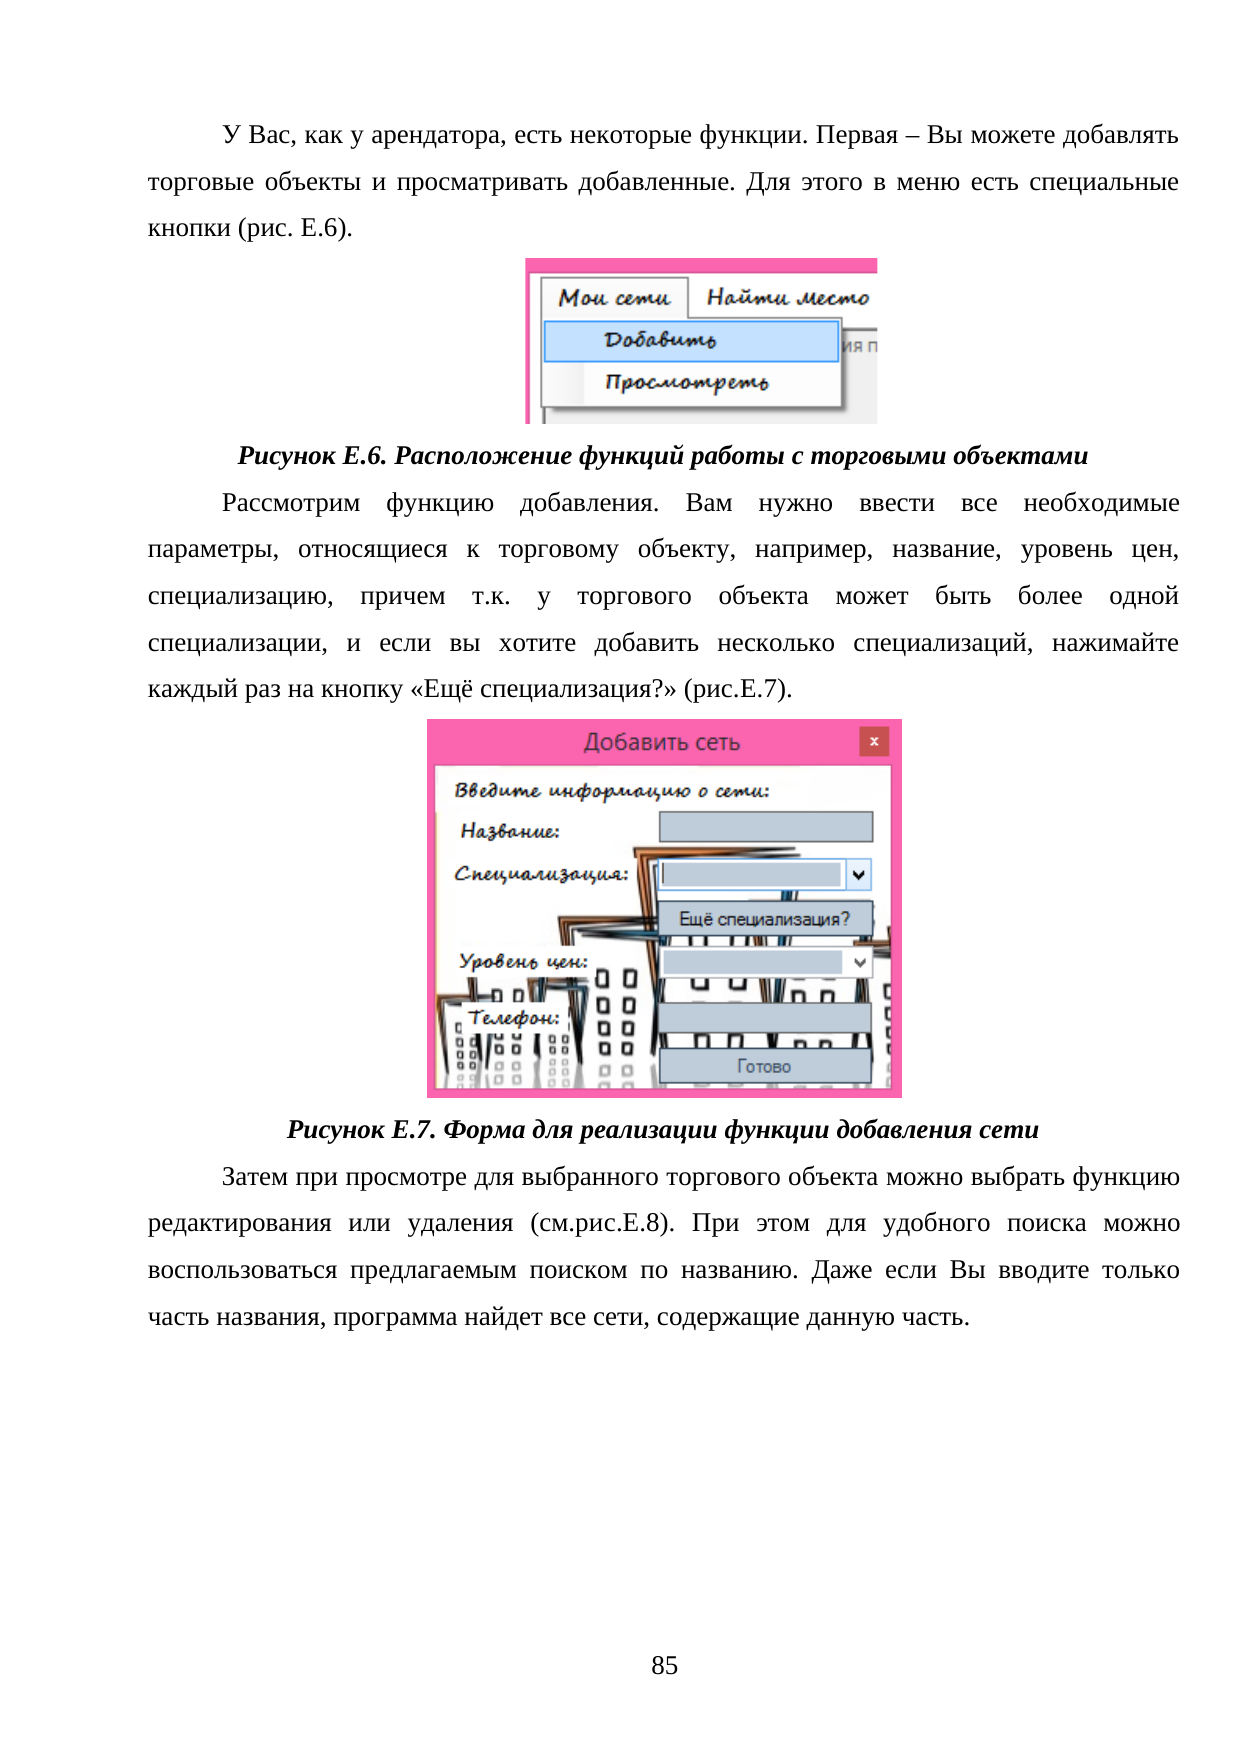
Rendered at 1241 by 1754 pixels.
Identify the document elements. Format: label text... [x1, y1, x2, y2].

picture [427, 719, 902, 1098]
text Затем при просмотре для выбранного торгового объекта можно выбрать функцию редактирования или удаления (см.риc.E.8). При этом для удобного поиска можно воспользоваться предлагаемым поиском по названию. Даже если Вы вводите только часть названия, программа найдет все сети, содержащие данную часть. [148, 1159, 1181, 1331]
picture [525, 258, 878, 424]
text Рисунок E.7. Форма для реализации функции добавления сети [148, 1113, 1181, 1144]
text Рассмотрим функцию добавления. Вам нужно ввести все необходимые параметры, относящиеся к торговому объекту, например, название, уровень цен, специализацию, причем т.к. у торгового объекта может быть более одной специализации, и если вы хотите добавить несколько специализаций, нажимайте каждый раз на кнопку «Ещё специализация?» (рис.E.7). [148, 486, 1181, 704]
text Рисунок E.6. Расположение функций работы с торговыми объектами [148, 439, 1181, 470]
text У Вас, как у арендатора, есть некоторые функции. Первая – Вы можете добавлять торговые объекты и просматривать добавленные. Для этого в меню есть специальные кнопки (рис. E.6). [148, 118, 1181, 243]
